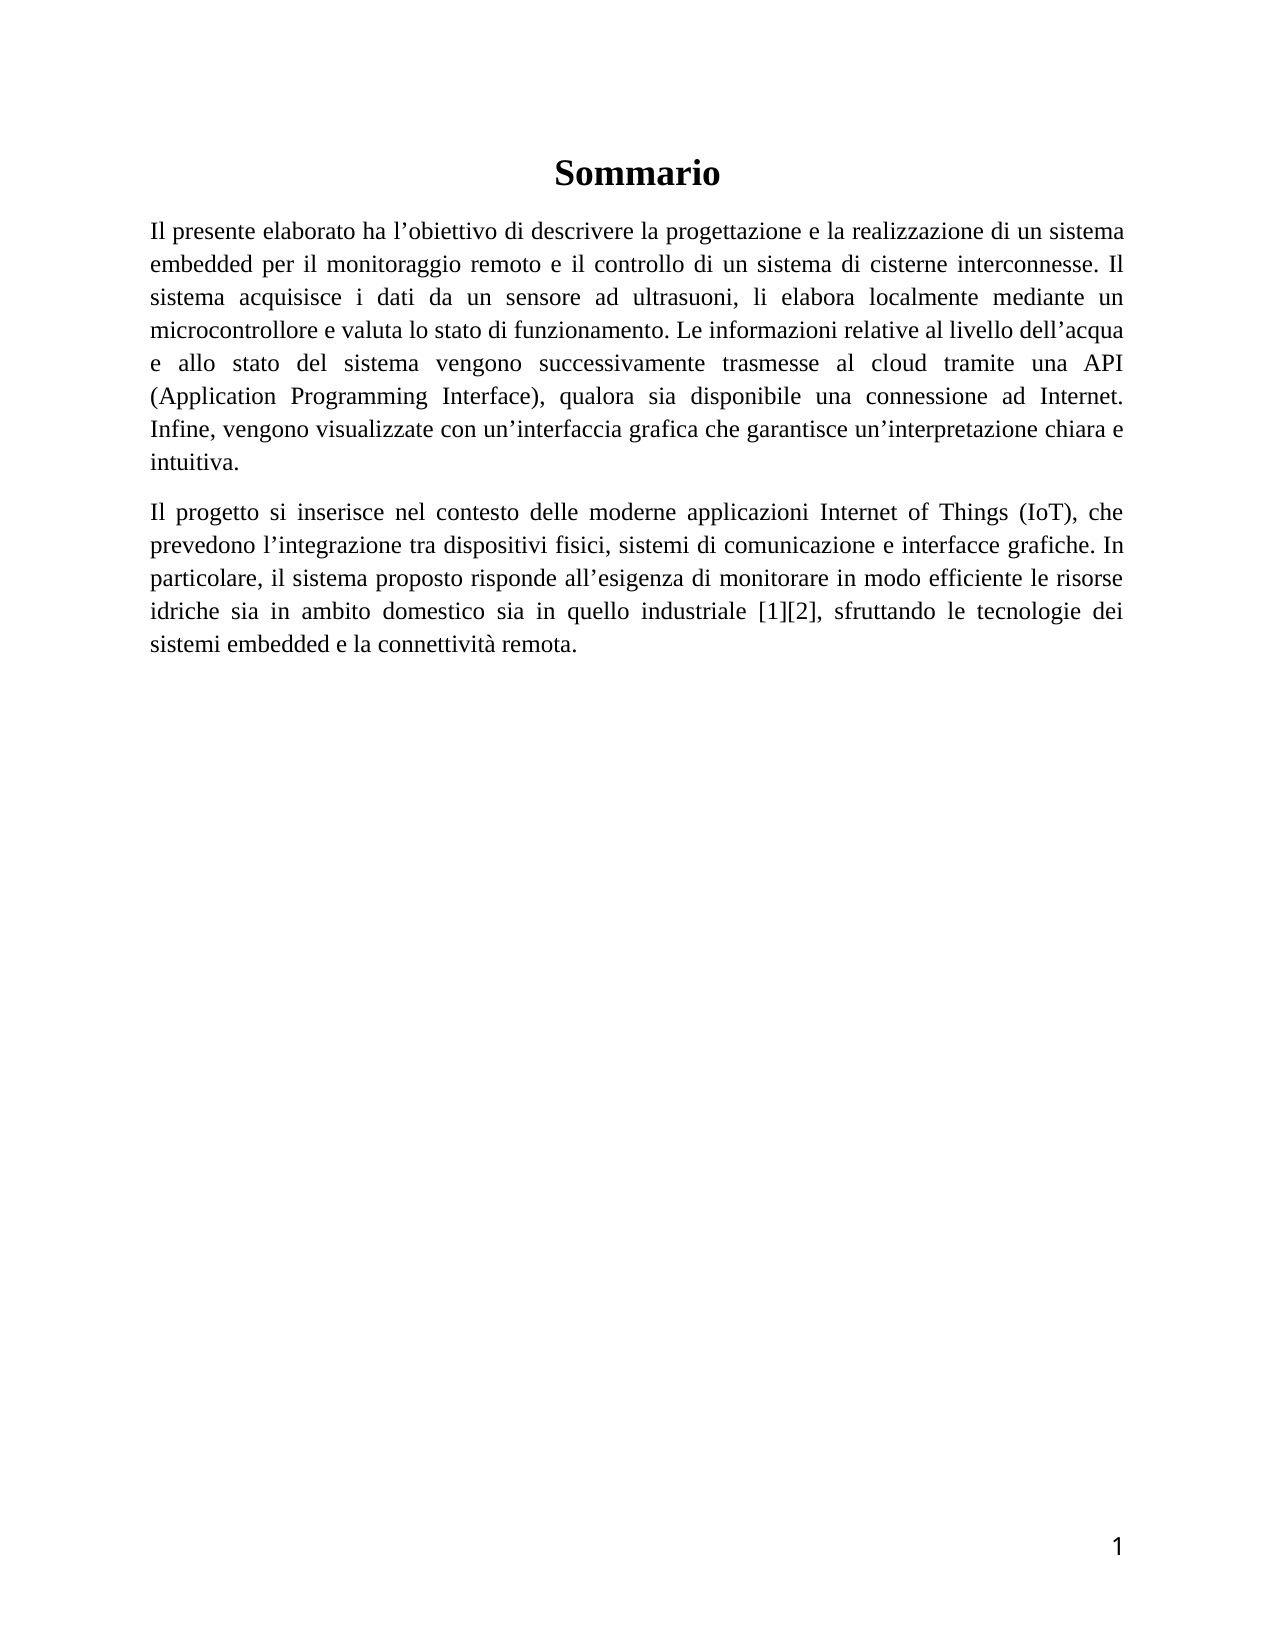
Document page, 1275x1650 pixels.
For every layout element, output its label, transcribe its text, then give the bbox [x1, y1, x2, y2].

text Sommario [150, 150, 1125, 193]
text Il progetto si inserisce nel contesto delle moderne applicazioni Internet of Things (IoT), che prevedono l’integrazione tra dispositivi fisici, sistemi di comunicazione e interfacce grafiche. In particolare, il sistema proposto risponde all’esigenza di monitorare in modo efficiente le risorse idriche sia in ambito domestico sia in quello industriale [1][2], sfruttando le tecnologie dei sistemi embedded e la connettività remota. [150, 497, 1125, 658]
text Il presente elaborato ha l’obiettivo di descrivere la progettazione e la realizzazione di un sistema embedded per il monitoraggio remoto e il controllo di un sistema di cisterne interconnesse. Il sistema acquisisce i dati da un sensore ad ultrasuoni, li elabora localmente mediante un microcontrollore e valuta lo stato di funzionamento. Le informazioni relative al livello dell’acqua e allo stato del sistema vengono successivamente trasmesse al cloud tramite una API (Application Programming Interface), qualora sia disponibile una connessione ad Internet. Infine, vengono visualizzate con un’interfaccia grafica che garantisce un’interpretazione chiara e intuitiva. [150, 216, 1125, 476]
